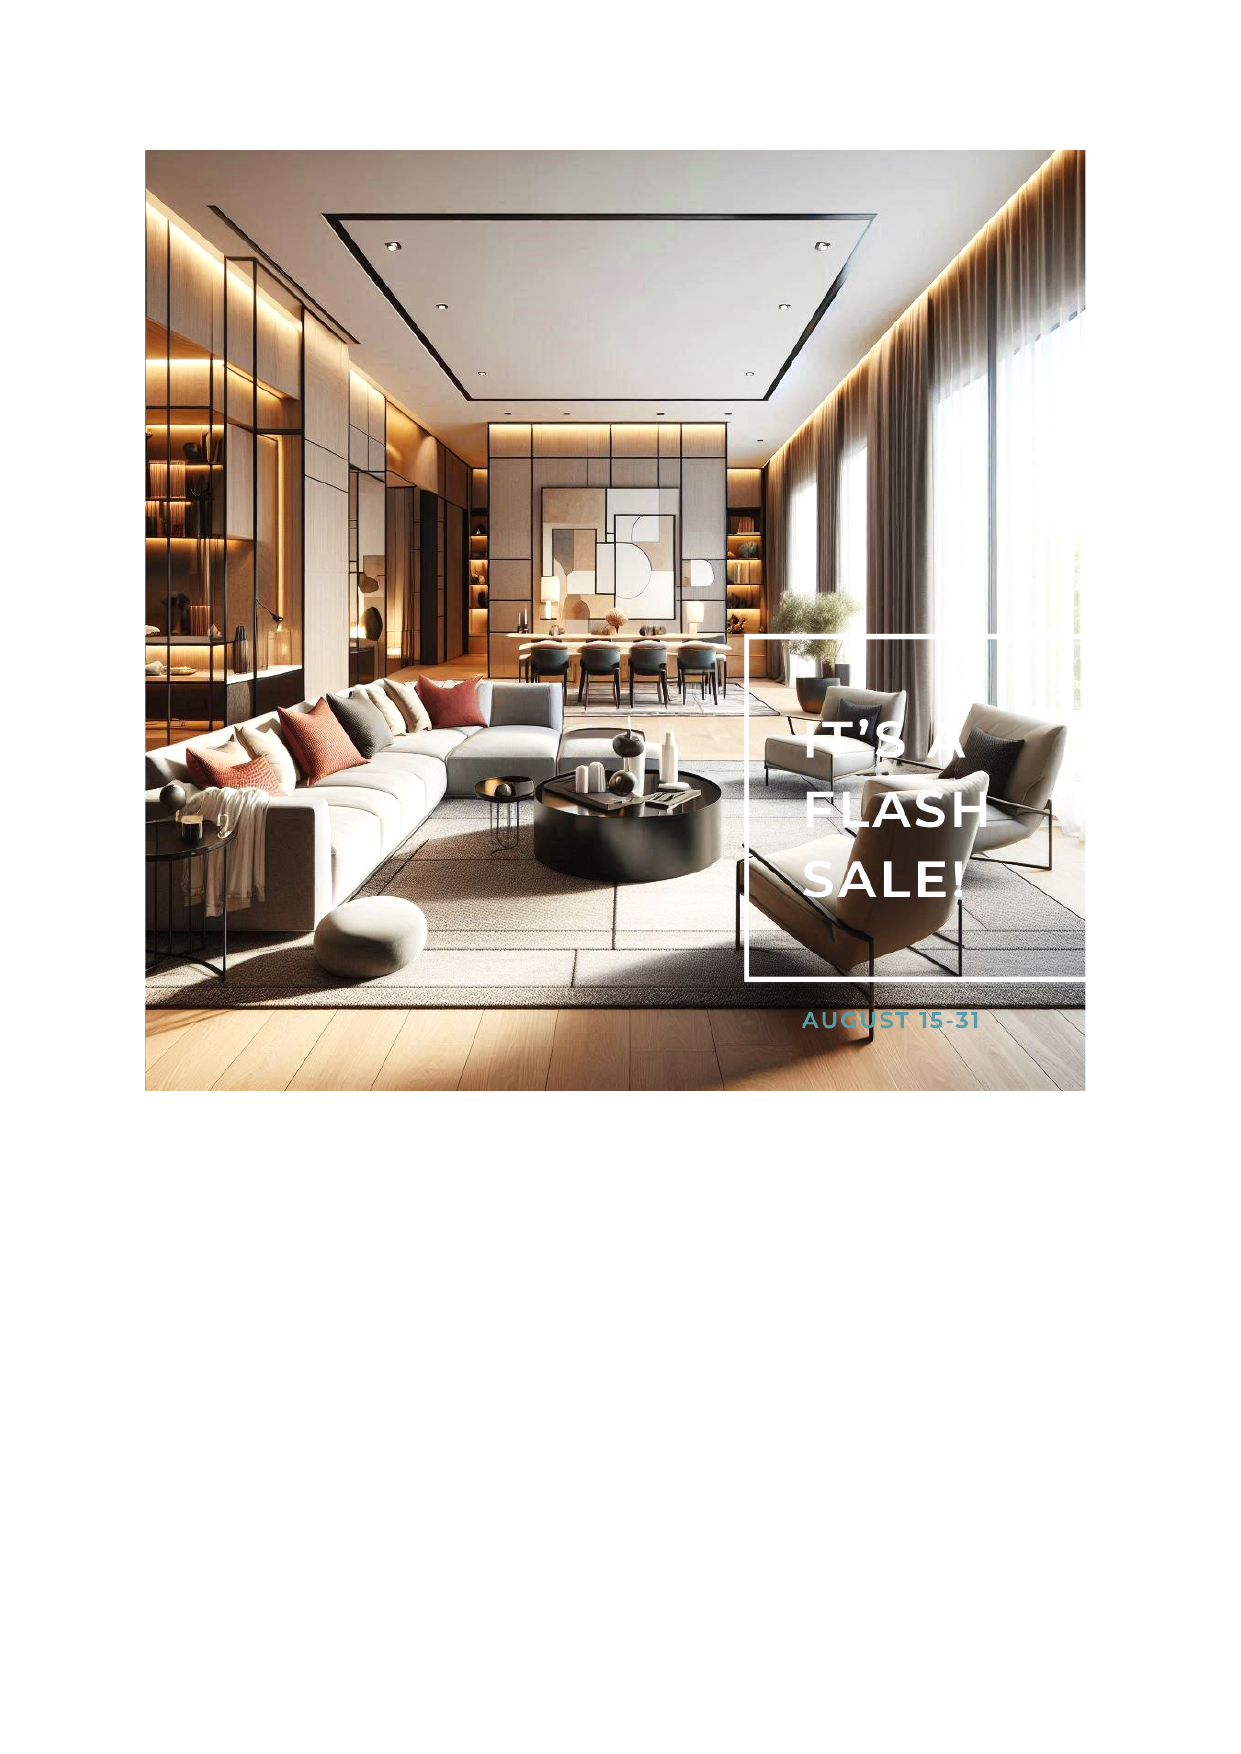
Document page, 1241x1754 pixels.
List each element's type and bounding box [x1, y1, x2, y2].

picture [145, 150, 1086, 1091]
